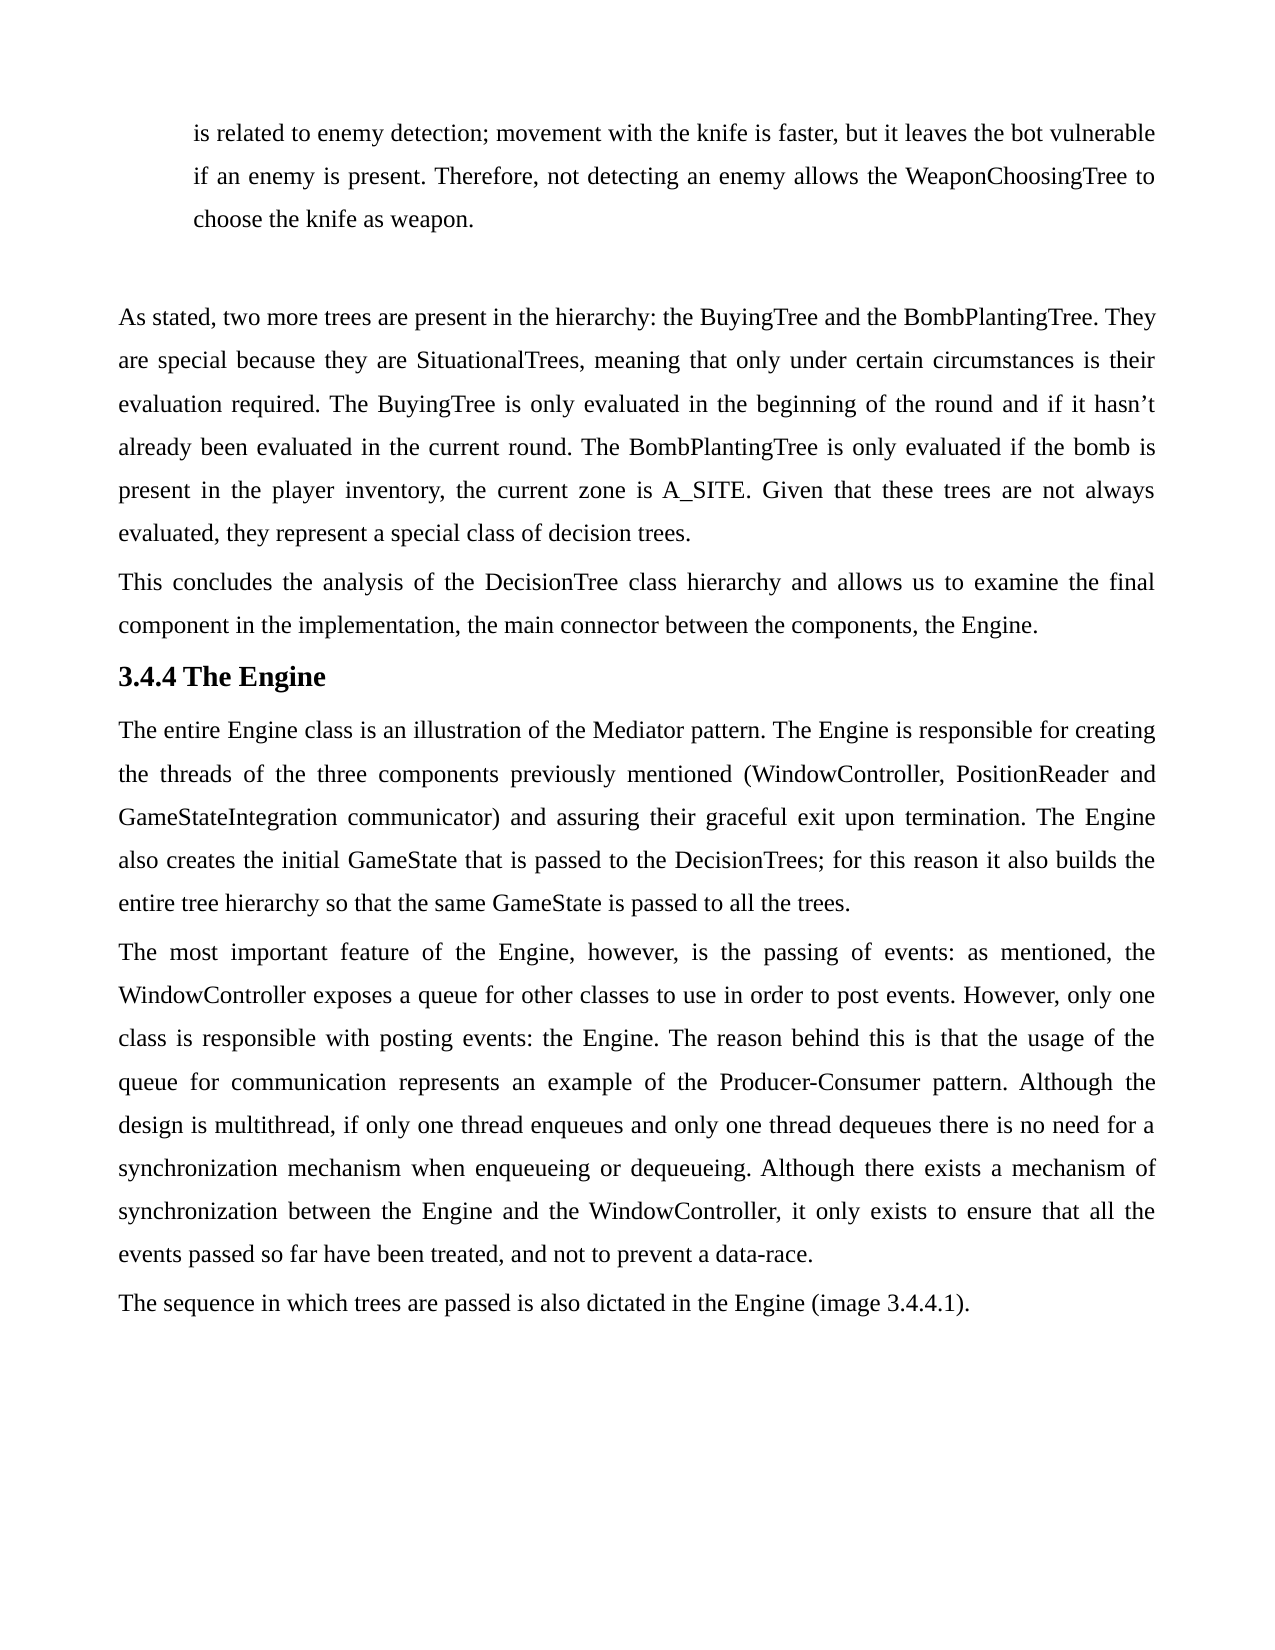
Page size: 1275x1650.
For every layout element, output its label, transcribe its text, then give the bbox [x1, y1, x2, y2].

text The entire Engine class is an illustration of the Mediator pattern. The Engine is responsible for creating the threads of the three components previously mentioned (WindowController, PositionReader and GameStateIntegration communicator) and assuring their graceful exit upon termination. The Engine also creates the initial GameState that is passed to the DecisionTrees; for this reason it also builds the entire tree hierarchy so that the same GameState is passed to all the trees. [118, 716, 1157, 917]
text 3.4.4 The Engine [118, 659, 1157, 693]
text This concludes the analysis of the DecisionTree class hierarchy and allows us to examine the final component in the implementation, the main connector between the components, the Engine. [118, 567, 1157, 639]
text As stated, two more trees are present in the hierarchy: the BuyingTree and the BombPlantingTree. They are special because they are SituationalTrees, meaning that only under certain circumstances is their evaluation required. The BuyingTree is only evaluated in the beginning of the round and if it hasn’t already been evaluated in the current round. The BombPlantingTree is only evaluated if the bomb is present in the player inventory, the current zone is A_SITE. Given that these trees are not always evaluated, they represent a special class of decision trees. [118, 302, 1157, 547]
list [156, 118, 1157, 233]
text The most important feature of the Engine, however, is the passing of events: as mentioned, the WindowController exposes a queue for other classes to use in order to post events. However, only one class is responsible with posting events: the Engine. The reason behind this is that the usage of the queue for communication represents an example of the Producer-Consumer pattern. Although the design is multithread, if only one thread enqueues and only one thread dequeues there is no need for a synchronization mechanism when enqueueing or dequeueing. Although there exists a mechanism of synchronization between the Engine and the WindowController, it only exists to ensure that all the events passed so far have been treated, and not to prevent a data-race. [118, 937, 1157, 1268]
text The sequence in which trees are passed is also dictated in the Engine (image 3.4.4.1). [118, 1288, 1157, 1317]
